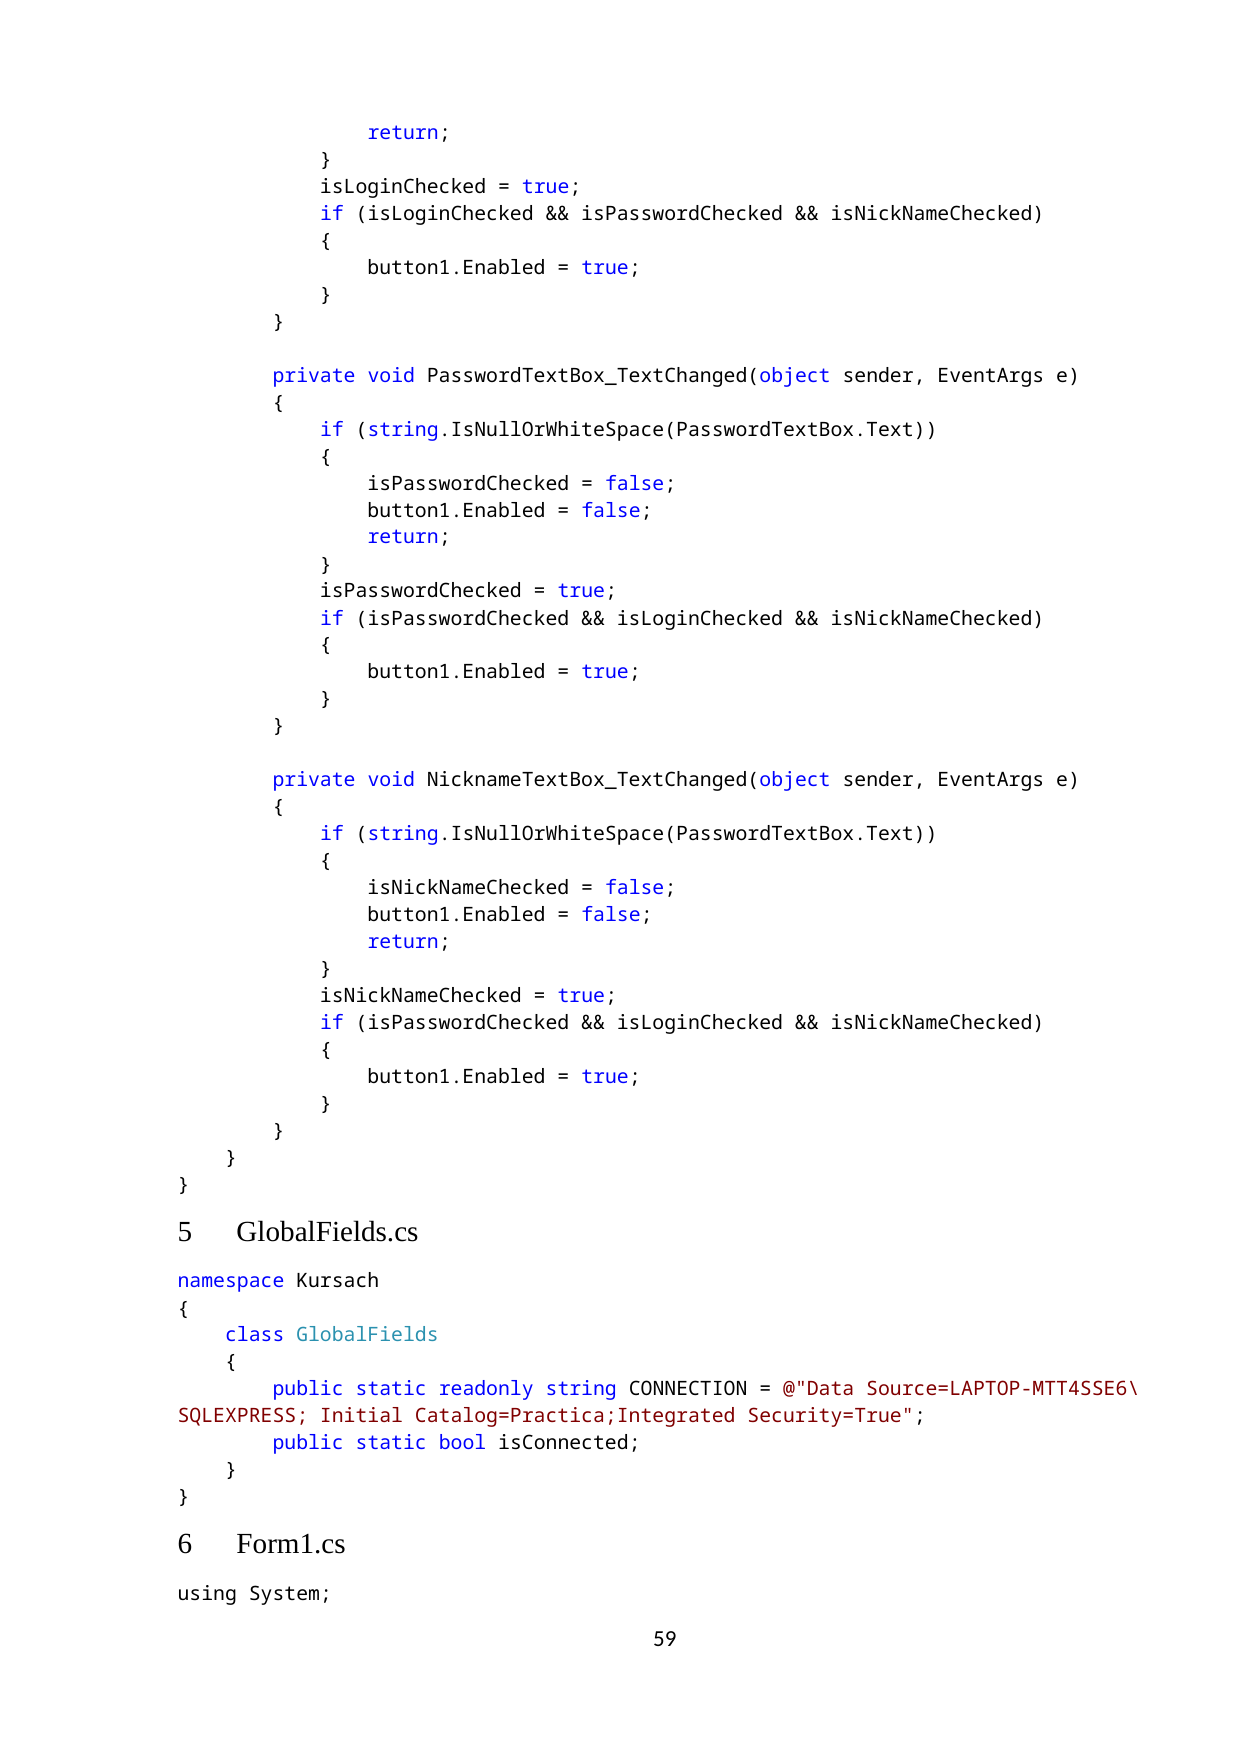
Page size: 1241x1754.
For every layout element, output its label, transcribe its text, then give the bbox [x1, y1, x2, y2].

text button1.Enabled = true; [177, 1062, 1152, 1089]
text return; [177, 523, 1152, 550]
text button1.Enabled = true; [177, 658, 1152, 685]
text public static readonly string CONNECTION = @"Data Source=LAPTOP-MTT4SSE6\SQLEXPRESS; Initial Catalog=Practica;Integrated Security=True"; [177, 1375, 1152, 1429]
text { [177, 793, 1152, 819]
text isPasswordChecked = true; [177, 577, 1152, 604]
text { [177, 1294, 1152, 1321]
text Form1.cs [177, 1526, 1152, 1560]
text isLoginChecked = true; [177, 172, 1152, 199]
text return; [177, 118, 1152, 145]
text isNickNameChecked = false; [177, 873, 1152, 901]
text { [177, 1348, 1152, 1375]
text } [177, 1483, 1152, 1509]
text if (string.IsNullOrWhiteSpace(PasswordTextBox.Text)) [177, 415, 1152, 442]
text if (isPasswordChecked && isLoginChecked && isNickNameChecked) [177, 1008, 1152, 1035]
text if (isLoginChecked && isPasswordChecked && isNickNameChecked) [177, 199, 1152, 226]
text } [177, 685, 1152, 712]
text { [177, 1035, 1152, 1062]
text class GlobalFields [177, 1321, 1152, 1348]
text isPasswordChecked = false; [177, 469, 1152, 496]
text } [177, 712, 1152, 739]
text { [177, 226, 1152, 253]
text } [177, 1143, 1152, 1170]
text } [177, 1456, 1152, 1483]
text if (isPasswordChecked && isLoginChecked && isNickNameChecked) [177, 604, 1152, 631]
text if (string.IsNullOrWhiteSpace(PasswordTextBox.Text)) [177, 819, 1152, 847]
text namespace Kursach [177, 1267, 1152, 1294]
text } [177, 954, 1152, 981]
text } [177, 1116, 1152, 1143]
text button1.Enabled = false; [177, 901, 1152, 927]
text button1.Enabled = false; [177, 496, 1152, 523]
text return; [177, 927, 1152, 954]
text private void PasswordTextBox_TextChanged(object sender, EventArgs e) [177, 361, 1152, 388]
text } [177, 145, 1152, 172]
text public static bool isConnected; [177, 1429, 1152, 1456]
text private void NicknameTextBox_TextChanged(object sender, EventArgs e) [177, 766, 1152, 793]
text button1.Enabled = true; [177, 253, 1152, 280]
text } [177, 1170, 1152, 1197]
text using System; [177, 1579, 1152, 1606]
text { [177, 631, 1152, 658]
text isNickNameChecked = true; [177, 981, 1152, 1008]
text { [177, 847, 1152, 873]
text { [177, 388, 1152, 415]
text } [177, 550, 1152, 577]
text } [177, 280, 1152, 307]
text GlobalFields.cs [177, 1214, 1152, 1247]
text } [177, 1089, 1152, 1116]
text { [177, 442, 1152, 469]
text } [177, 307, 1152, 334]
